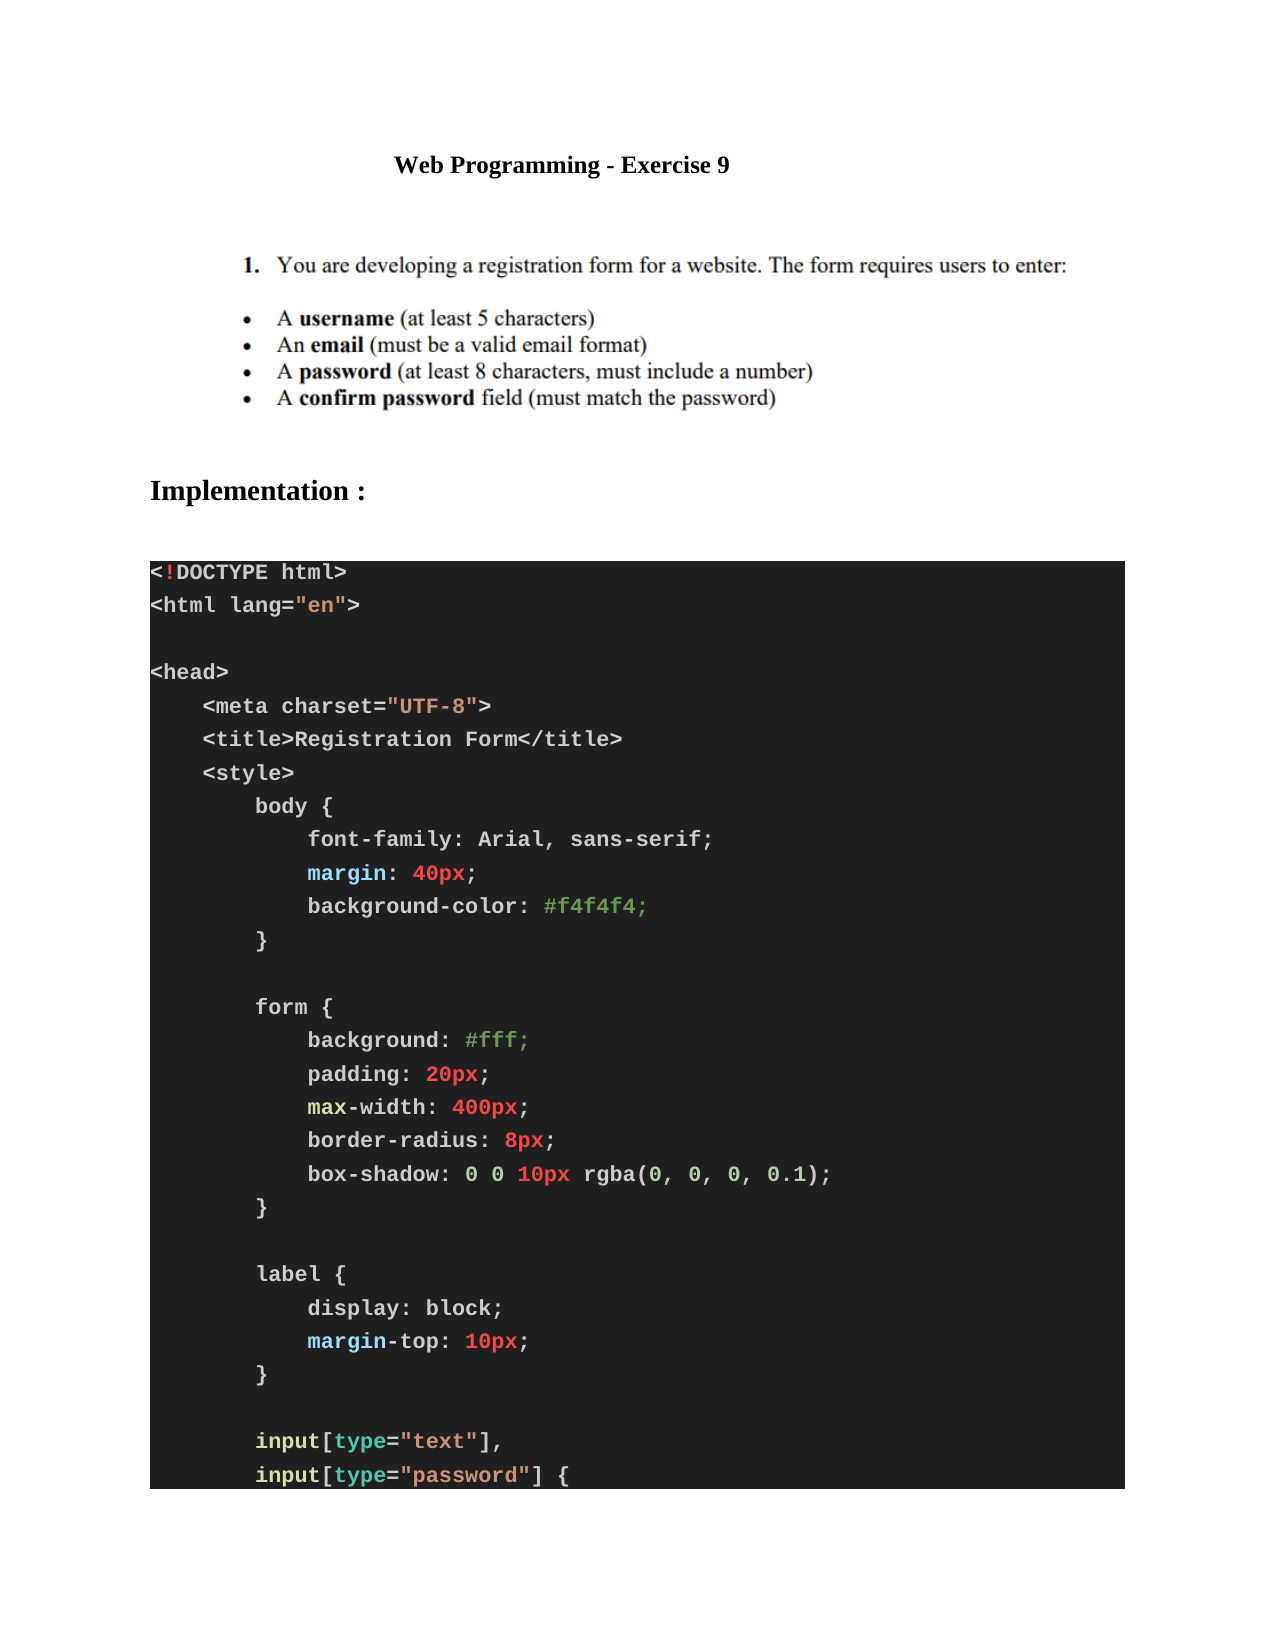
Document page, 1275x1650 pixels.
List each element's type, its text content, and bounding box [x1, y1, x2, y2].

text box-shadow: 0 0 10px rgba(0, 0, 0, 0.1); [150, 1163, 1125, 1188]
text <title>Registration Form</title> [150, 728, 1125, 753]
text } [150, 929, 1125, 954]
text <html lang="en"> [150, 594, 1125, 619]
text Web Programming - Exercise 9 [150, 150, 1125, 179]
text background-color: #f4f4f4; [150, 896, 1125, 920]
text margin: 40px; [150, 862, 1125, 887]
text input[type="password"] { [150, 1464, 1125, 1489]
text <!DOCTYPE html> [150, 561, 1125, 586]
text display: block; [150, 1297, 1125, 1322]
text <head> [150, 661, 1125, 686]
text border-radius: 8px; [150, 1129, 1125, 1154]
text } [150, 1196, 1125, 1221]
text <style> [150, 762, 1125, 787]
text } [150, 1364, 1125, 1388]
text body { [150, 795, 1125, 820]
text max-width: 400px; [150, 1096, 1125, 1121]
picture [150, 215, 1125, 420]
text <meta charset="UTF-8"> [150, 695, 1125, 720]
text background: #fff; [150, 1029, 1125, 1054]
text input[type="text"], [150, 1431, 1125, 1455]
text font-family: Arial, sans-serif; [150, 829, 1125, 853]
text padding: 20px; [150, 1063, 1125, 1087]
text label { [150, 1263, 1125, 1288]
text margin-top: 10px; [150, 1330, 1125, 1355]
text form { [150, 996, 1125, 1021]
text Implementation : [150, 473, 1125, 507]
